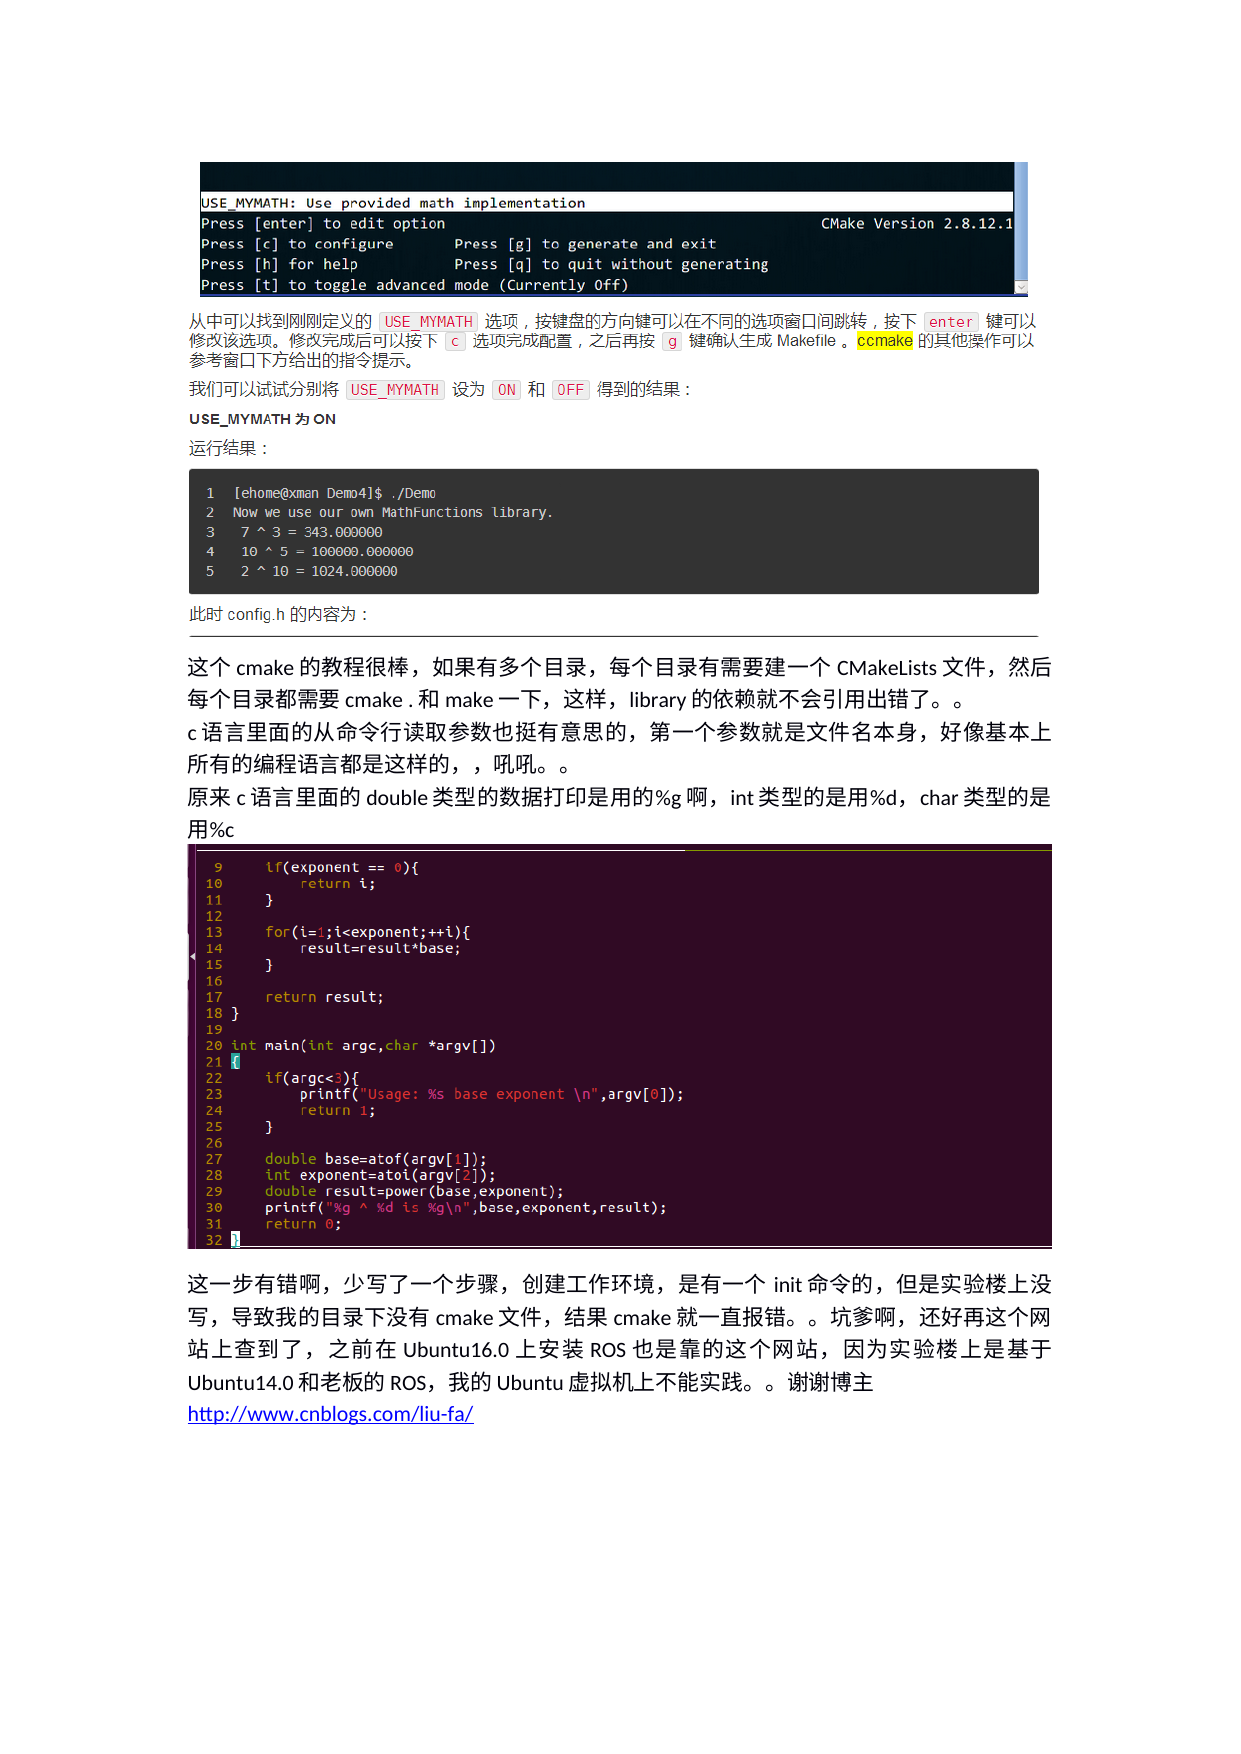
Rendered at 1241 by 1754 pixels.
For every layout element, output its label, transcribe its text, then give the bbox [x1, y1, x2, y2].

text 原来c语言里面的double类型的数据打印是用的%g啊，int类型的是用%d，char类型的是用%c [187, 779, 1053, 844]
picture [187, 844, 1052, 1249]
text 这一步有错啊，少写了一个步骤，创建工作环境，是有一个init命令的，但是实验楼上没写，导致我的目录下没有cmake文件，结果cmake就一直报错。。坑爹啊，还好再这个网站上查到了，之前在Ubuntu16.0上安装ROS也是靠的这个网站，因为实验楼上是基于Ubuntu14.0和老板的ROS，我的Ubuntu虚拟机上不能实践。。谢谢博主 [187, 1267, 1053, 1397]
text http://www.cnblogs.com/liu-fa/ [187, 1397, 1053, 1429]
picture [187, 162, 1053, 637]
text 这个cmake的教程很棒，如果有多个目录，每个目录有需要建一个CMakeLists文件，然后每个目录都需要cmake . 和make一下，这样，library的依赖就不会引用出错了。。 [187, 649, 1053, 714]
text c语言里面的从命令行读取参数也挺有意思的，第一个参数就是文件名本身，好像基本上所有的编程语言都是这样的，，吼吼。。 [187, 714, 1053, 779]
